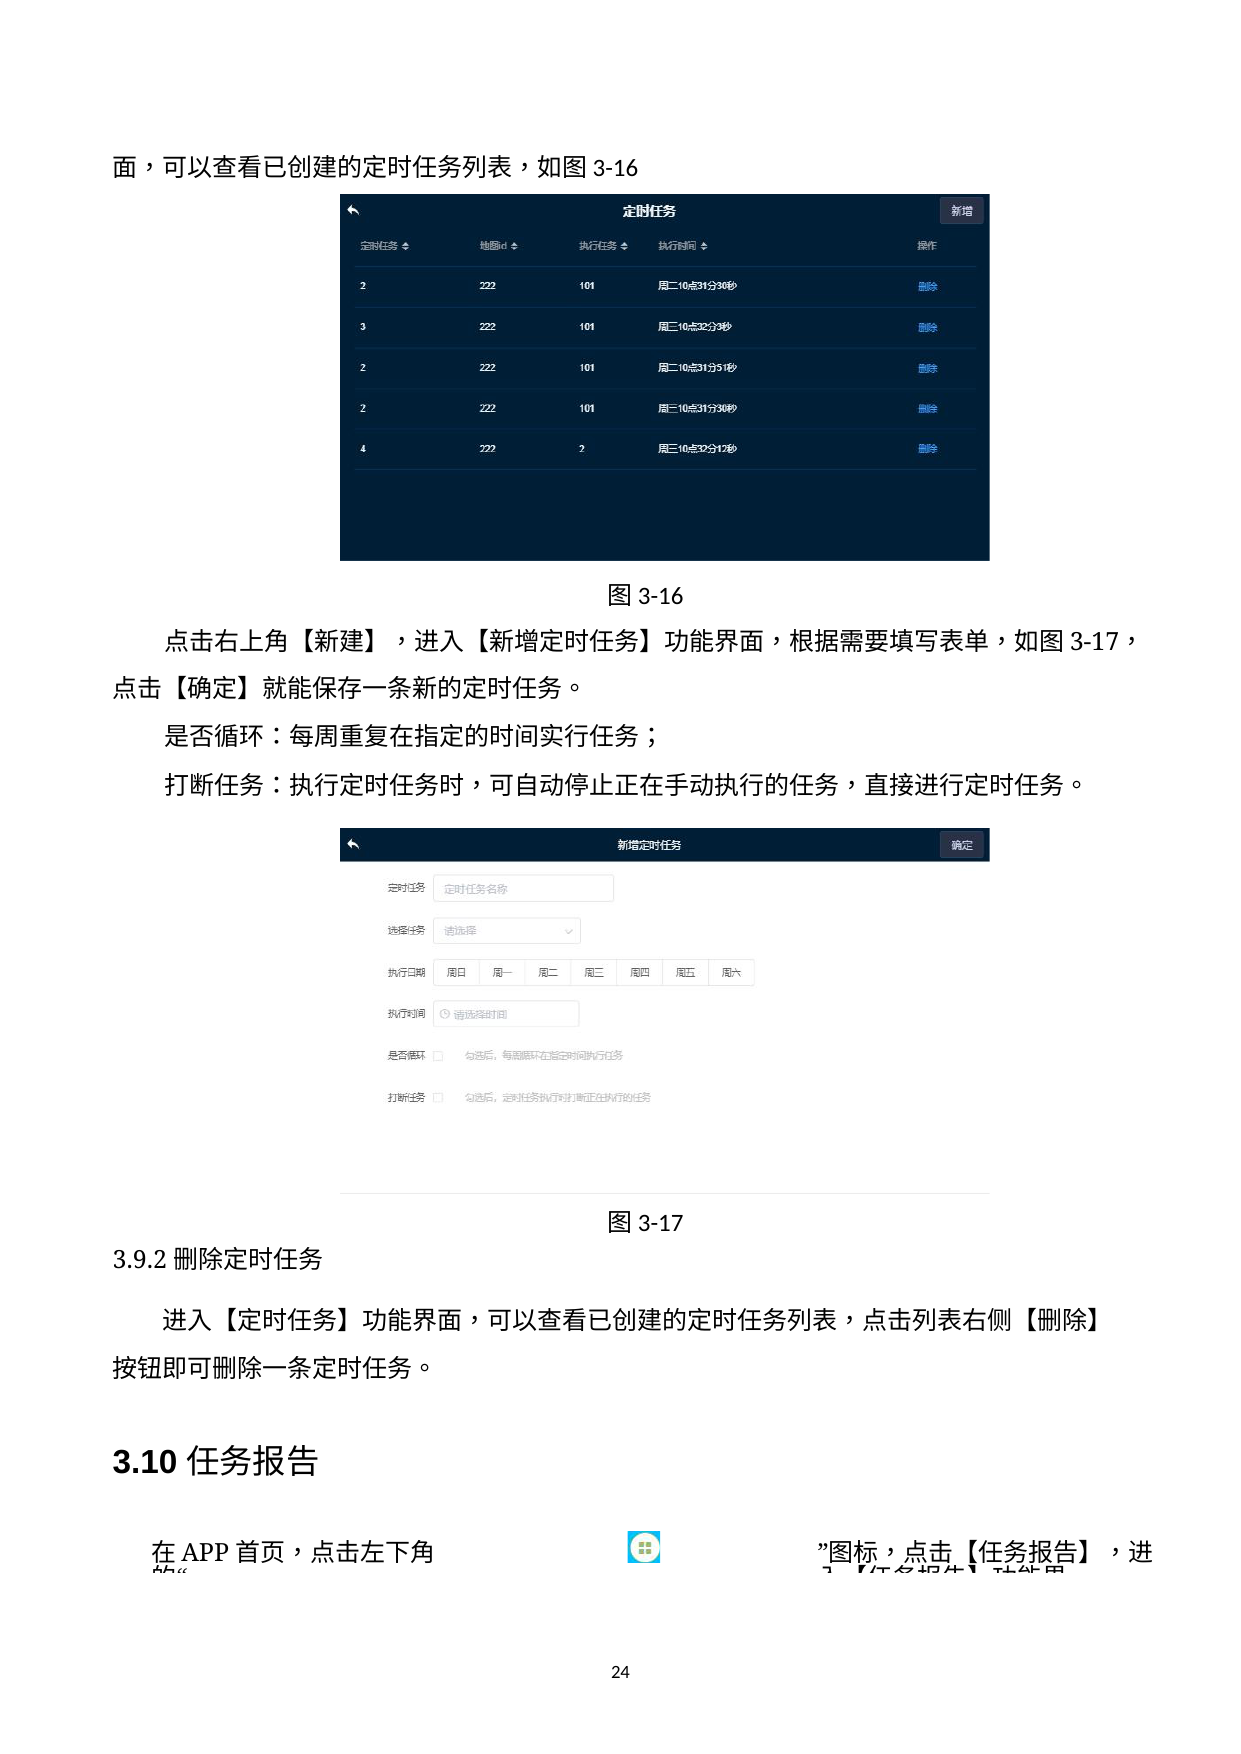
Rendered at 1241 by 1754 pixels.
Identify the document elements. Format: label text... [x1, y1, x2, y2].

text 是否循环：每周重复在指定的时间实行任务； 打断任务：执行定时任务时，可自动停止正在手动执行的任务，直接进行定时任务。 [164, 707, 1103, 804]
table_header ”图标，点击【任务报告】，进入【任务报告】功能界 [816, 1526, 1162, 1573]
text 24 [112, 1659, 629, 1684]
picture [340, 828, 990, 1194]
text 面，可以查看已创建的定时任务列表，如图3-16 [112, 150, 1148, 183]
text 进入【定时任务】功能界面，可以查看已创建的定时任务列表，点击列表右侧【删除】按钮即可删除一条定时任务。 [112, 1290, 1133, 1388]
text 图3-17 3.9.2 删除定时任务 [112, 1203, 698, 1275]
text 图3-16 点击右上角【新建】，进入【新增定时任务】功能界面，根据需要填写表单，如图3-17，点击【确定】就能保存一条新的定时任务。 [112, 567, 1148, 707]
picture [340, 194, 990, 561]
table_header [471, 1526, 816, 1573]
text 3.10 任务报告 [112, 1436, 1148, 1483]
picture [627, 1531, 661, 1563]
table_header 在APP 首页，点击左下角的“ [126, 1526, 471, 1573]
